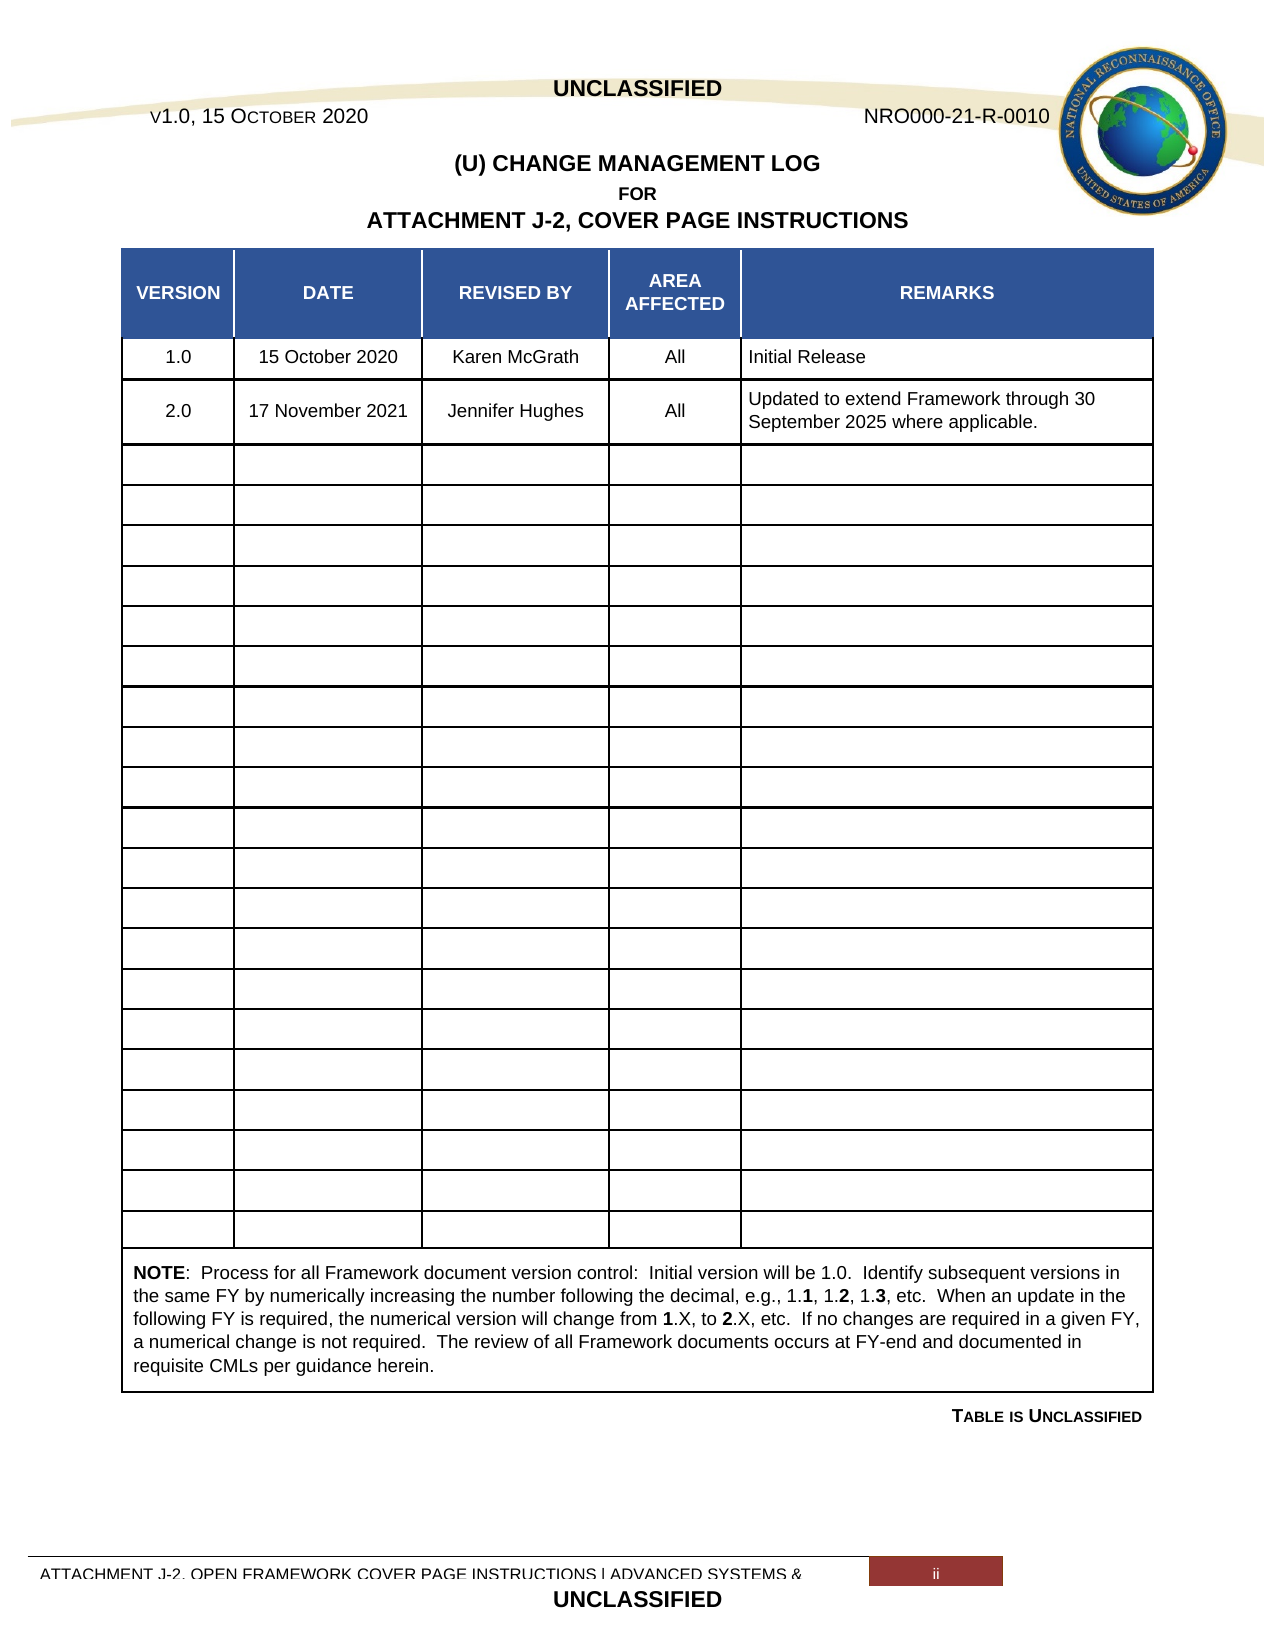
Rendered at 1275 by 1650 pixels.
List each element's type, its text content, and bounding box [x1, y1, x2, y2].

table_cell [742, 1091, 1152, 1129]
table_cell [423, 647, 608, 685]
table_cell [742, 849, 1152, 887]
table_cell [235, 1091, 421, 1129]
table_cell [610, 1050, 740, 1088]
table_cell [423, 1171, 608, 1209]
table_cell [742, 1131, 1152, 1169]
table_cell [235, 970, 421, 1008]
table_cell [610, 929, 740, 968]
table_cell [423, 809, 608, 847]
text for [150, 178, 1125, 205]
table_cell Jennifer Hughes [423, 381, 608, 442]
table_cell [610, 728, 740, 766]
table_cell [235, 768, 421, 806]
table_cell 17 November 2021 [235, 381, 421, 442]
table_cell [610, 1131, 740, 1169]
table_cell [423, 567, 608, 605]
table_cell [123, 1212, 233, 1247]
table_cell [235, 607, 421, 645]
table_cell [423, 1131, 608, 1169]
table_cell [235, 1212, 421, 1247]
table_cell [235, 889, 421, 927]
table_cell [123, 567, 233, 605]
table_cell [610, 1091, 740, 1129]
table_cell [610, 486, 740, 524]
table_cell [610, 849, 740, 887]
table_cell [742, 1050, 1152, 1088]
table_cell [742, 768, 1152, 806]
table_cell [610, 446, 740, 484]
table_cell [423, 1212, 608, 1247]
table_cell [123, 1131, 233, 1169]
text ATTACHMENT J-2, COVER PAGE INSTRUCTIONS [150, 207, 1125, 233]
table_header VERSION [123, 250, 233, 337]
table_cell [235, 688, 421, 726]
table_cell [235, 446, 421, 484]
table_cell [423, 728, 608, 766]
table_cell 1.0 [123, 339, 233, 377]
table_header REVISED BY [423, 250, 608, 337]
table_cell All [610, 339, 740, 377]
table_cell [742, 446, 1152, 484]
table_cell 2.0 [123, 381, 233, 442]
table_cell [742, 526, 1152, 564]
table_cell [123, 970, 233, 1008]
table_cell [610, 567, 740, 605]
table_cell [610, 647, 740, 685]
table_cell [742, 970, 1152, 1008]
table_cell [123, 486, 233, 524]
table_cell [423, 486, 608, 524]
table_cell [423, 607, 608, 645]
table_cell [123, 1091, 233, 1129]
table_cell [235, 1131, 421, 1169]
table_cell [742, 929, 1152, 968]
text (U) CHANGE MANAGEMENT LOG [150, 150, 1125, 176]
table_cell [123, 647, 233, 685]
table_cell [235, 728, 421, 766]
table_cell [423, 970, 608, 1008]
table_cell [742, 809, 1152, 847]
table_cell [235, 1010, 421, 1048]
table_cell [235, 929, 421, 968]
table_cell [123, 1010, 233, 1048]
table_cell [235, 1171, 421, 1209]
table_cell [123, 728, 233, 766]
table_cell [742, 688, 1152, 726]
table_cell [610, 768, 740, 806]
table_cell [423, 526, 608, 564]
table_cell [235, 486, 421, 524]
table_cell [123, 446, 233, 484]
table_cell [742, 889, 1152, 927]
table_cell Updated to extend Framework through 30 September 2025 where applicable. [742, 381, 1152, 442]
table_cell [423, 1010, 608, 1048]
table_cell [742, 607, 1152, 645]
table_cell [423, 849, 608, 887]
table_cell [123, 526, 233, 564]
table_cell 15 October 2020 [235, 339, 421, 377]
table_cell [123, 688, 233, 726]
table_cell [423, 929, 608, 968]
table_header AREA AFFECTED [610, 250, 740, 337]
table_cell [123, 1171, 233, 1209]
table_cell NOTE: Process for all Framework document version control: Initial version will be 1.0. Identify subsequent versions in the same FY by numerically increasing the number following the decimal, e.g., 1.1, 1.2, 1.3, etc. When an update in the following FY is required, the numerical version will change from 1.X, to 2.X, etc. If no changes are required in a given FY, a numerical change is not required. The review of all Framework documents occurs at FY-end and documented in requisite CMLs per guidance herein. [123, 1249, 1152, 1391]
table_cell [423, 1050, 608, 1088]
table_cell [742, 567, 1152, 605]
table_cell [123, 889, 233, 927]
table_cell [235, 849, 421, 887]
table_cell [235, 1050, 421, 1088]
table_cell [610, 970, 740, 1008]
table_cell Initial Release [742, 339, 1152, 377]
table_cell [235, 647, 421, 685]
table_cell [123, 768, 233, 806]
table_cell [423, 1091, 608, 1129]
table_cell [610, 1212, 740, 1247]
table_cell Karen McGrath [423, 339, 608, 377]
table_cell [610, 1171, 740, 1209]
table_cell [610, 809, 740, 847]
table_cell [423, 889, 608, 927]
table_cell All [610, 381, 740, 442]
table_header REMARKS [742, 250, 1152, 337]
table_cell [610, 1010, 740, 1048]
table_cell [123, 849, 233, 887]
table_header DATE [235, 250, 421, 337]
table_cell [123, 607, 233, 645]
table_cell [235, 526, 421, 564]
table_cell [123, 809, 233, 847]
table_cell [742, 1212, 1152, 1247]
table_cell [610, 607, 740, 645]
table_cell [235, 809, 421, 847]
table_cell [742, 1171, 1152, 1209]
table_cell [423, 446, 608, 484]
table_cell [423, 768, 608, 806]
picture [11, 32, 1264, 242]
table_cell [742, 647, 1152, 685]
table_cell [423, 688, 608, 726]
table_cell [742, 486, 1152, 524]
table_cell Table is Unclassified [122, 1393, 1153, 1426]
table_cell [610, 526, 740, 564]
table_cell [235, 567, 421, 605]
table_cell [742, 1010, 1152, 1048]
table_cell [742, 728, 1152, 766]
table_cell [123, 1050, 233, 1088]
table_cell [610, 889, 740, 927]
table_cell [123, 929, 233, 968]
table_cell [610, 688, 740, 726]
